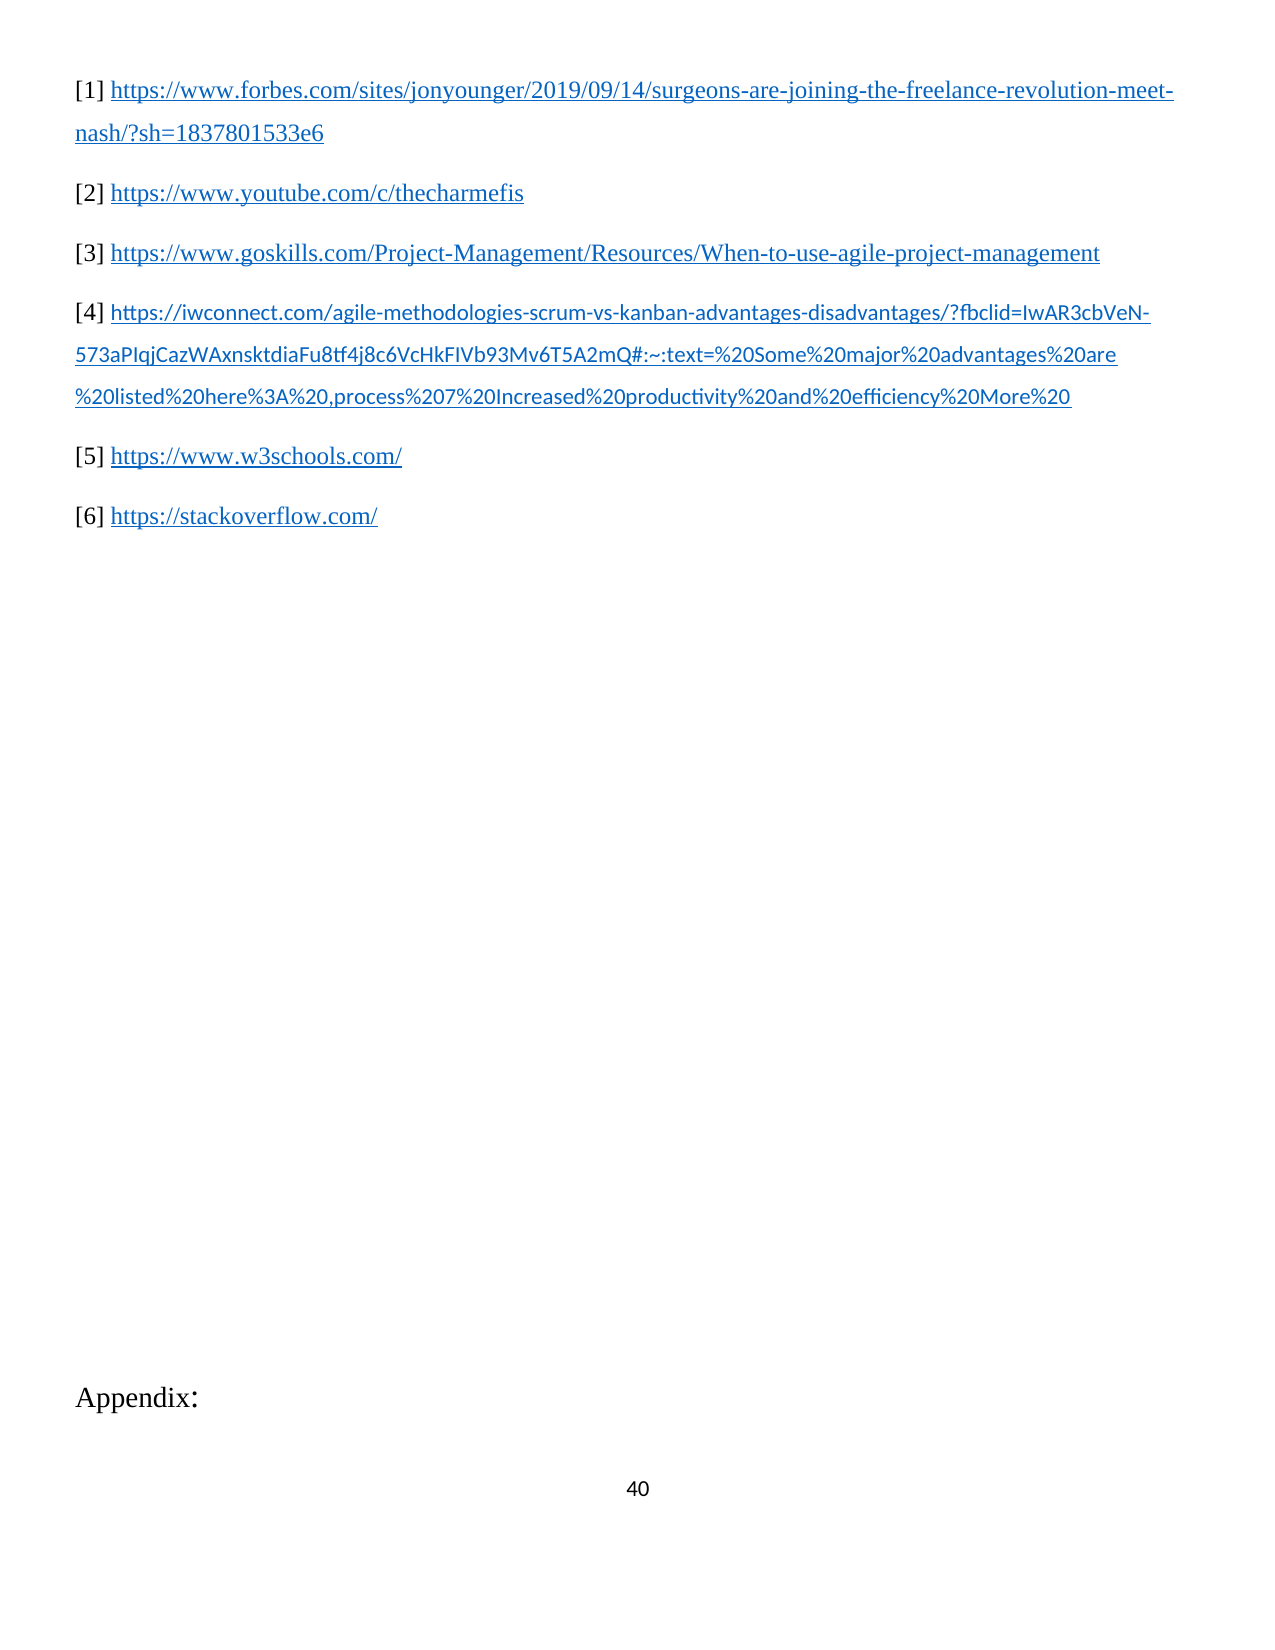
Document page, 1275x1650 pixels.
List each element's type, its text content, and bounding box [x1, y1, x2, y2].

text [5] https://www.w3schools.com/ [75, 441, 1200, 470]
text [2] https://www.youtube.com/c/thecharmefis [75, 178, 1200, 207]
text [3] https://www.goskills.com/Project-Management/Resources/When-to-use-agile-project-management [75, 238, 1200, 266]
text Appendix: [75, 1377, 1200, 1415]
text [1] https://www.forbes.com/sites/jonyounger/2019/09/14/surgeons-are-joining-the-freelance-revolution-meet-nash/?sh=1837801533e6 [75, 75, 1200, 147]
text [4] https://iwconnect.com/agile-methodologies-scrum-vs-kanban-advantages-disadvantages/?fbclid=IwAR3cbVeN-573aPIqjCazWAxnsktdiaFu8tf4j8c6VcHkFIVb93Mv6T5A2mQ#:~:text=%20Some%20major%20advantages%20are%20listed%20here%3A%20,process%207%20Increased%20productivity%20and%20efficiency%20More%20 [75, 297, 1200, 411]
text [6] https://stackoverflow.com/ [75, 501, 1200, 530]
